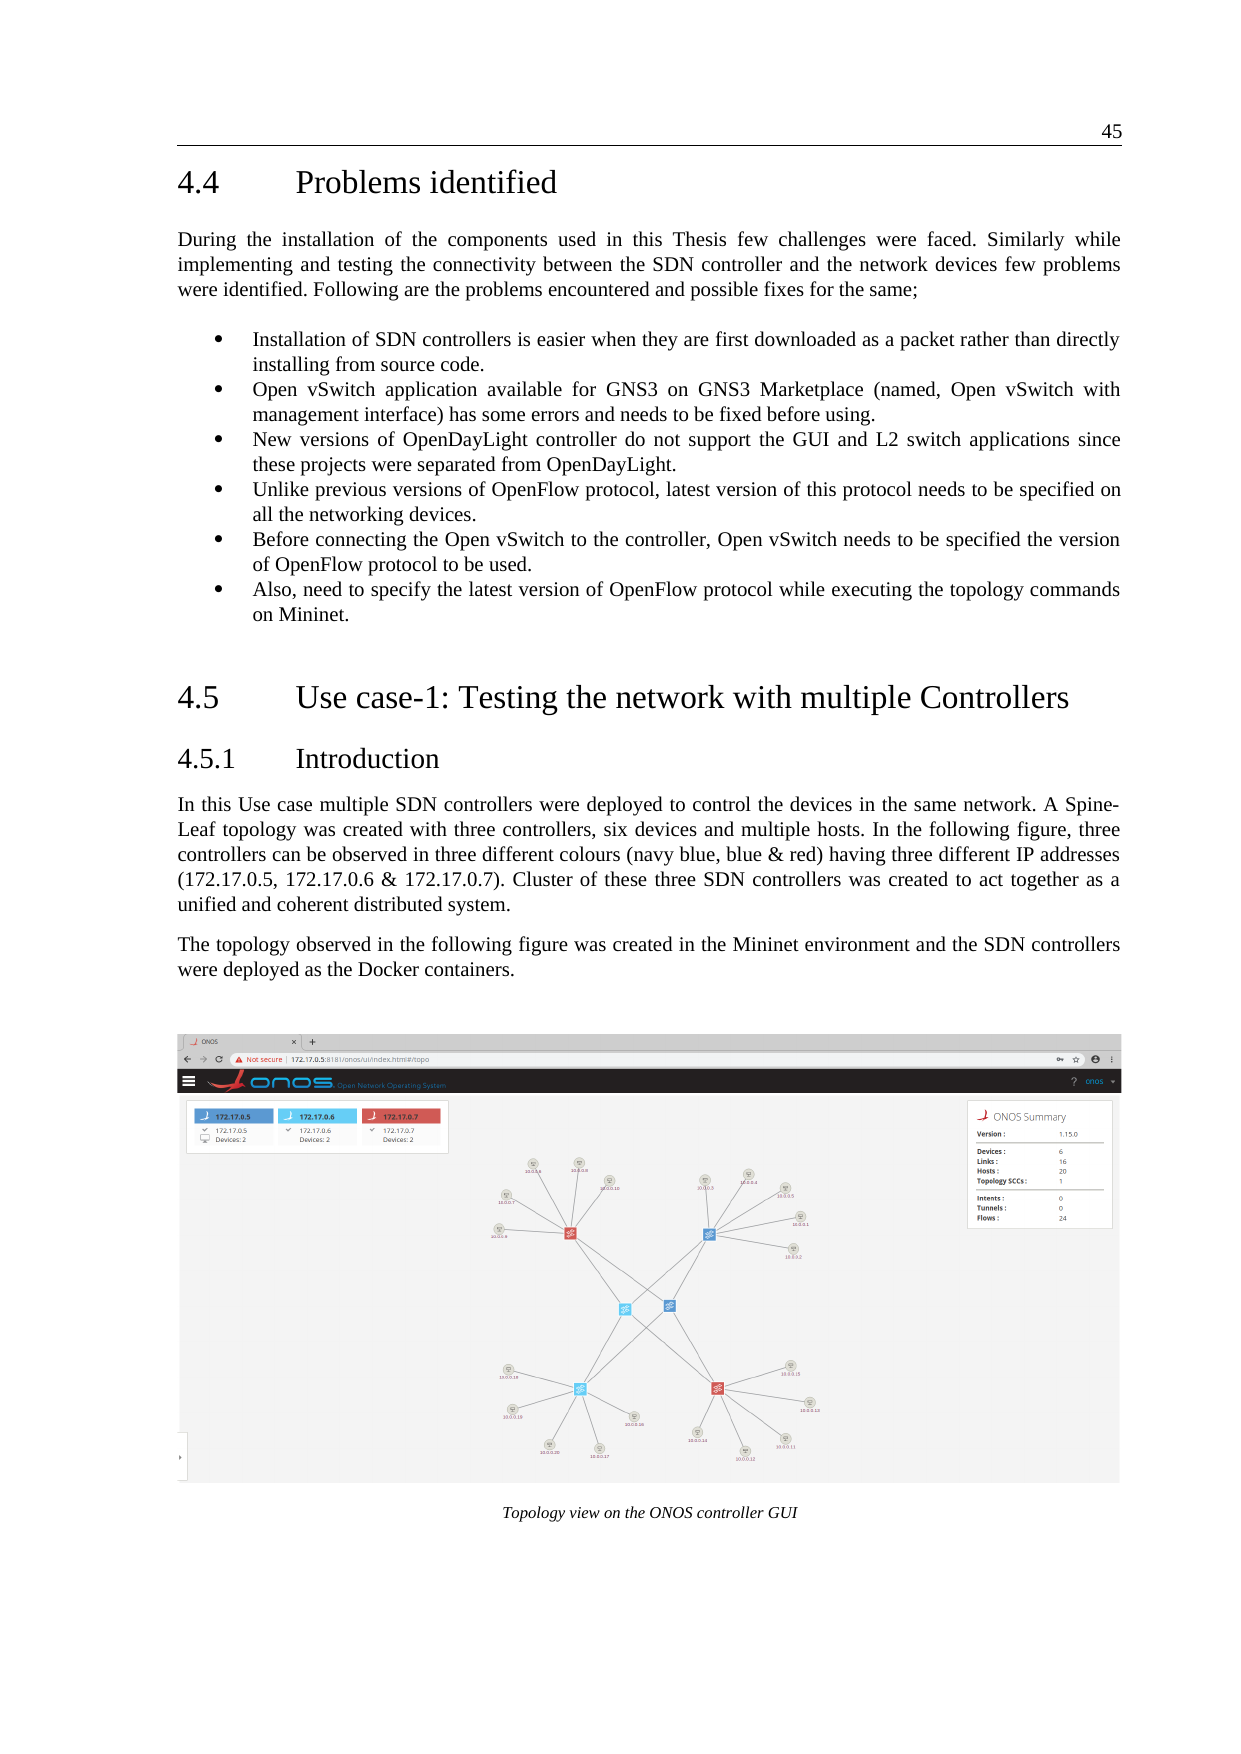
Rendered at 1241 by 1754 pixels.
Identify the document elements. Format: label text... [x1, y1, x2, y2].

subtitle Introduction [177, 741, 1122, 774]
picture [177, 1034, 1122, 1483]
list Unlike previous versions of OpenFlow protocol, latest version of this protocol needs to be specified on all the networking devices. [215, 476, 1122, 526]
list Open vSwitch application available for GNS3 on GNS3 Marketplace (named, Open vSwitch with management interface) has some errors and needs to be fixed before using. [215, 376, 1122, 426]
text In this Use case multiple SDN controllers were deployed to control the devices in the same network. A Spine-Leaf topology was created with three controllers, six devices and multiple hosts. In the following figure, three controllers can be observed in three different colours (navy blue, blue & red) having three different IP addresses (172.17.0.5, 172.17.0.6 & 172.17.0.7). Cluster of these three SDN controllers was created to act together as a unified and coherent distributed system. [177, 791, 1122, 916]
list Installation of SDN controllers is easier when they are first downloaded as a packet rather than directly installing from source code. [215, 326, 1122, 376]
list New versions of OpenDayLight controller do not support the GUI and L2 switch applications since these projects were separated from OpenDayLight. [215, 426, 1122, 476]
list Also, need to specify the latest version of OpenFlow protocol while executing the topology commands on Mininet. [215, 576, 1122, 626]
subtitle Problems identified [177, 161, 1122, 201]
text The topology observed in the following figure was created in the Mininet environment and the SDN controllers were deployed as the Docker containers. [177, 931, 1122, 981]
text Topology view on the ONOS controller GUI [177, 1497, 1122, 1522]
subtitle Use case-1: Testing the network with multiple Controllers [177, 676, 1122, 716]
text During the installation of the components used in this Thesis few challenges were faced. Similarly while implementing and testing the connectivity between the SDN controller and the network devices few problems were identified. Following are the problems encountered and possible fixes for the same; [177, 226, 1122, 301]
list Before connecting the Open vSwitch to the controller, Open vSwitch needs to be specified the version of OpenFlow protocol to be used. [215, 526, 1122, 576]
